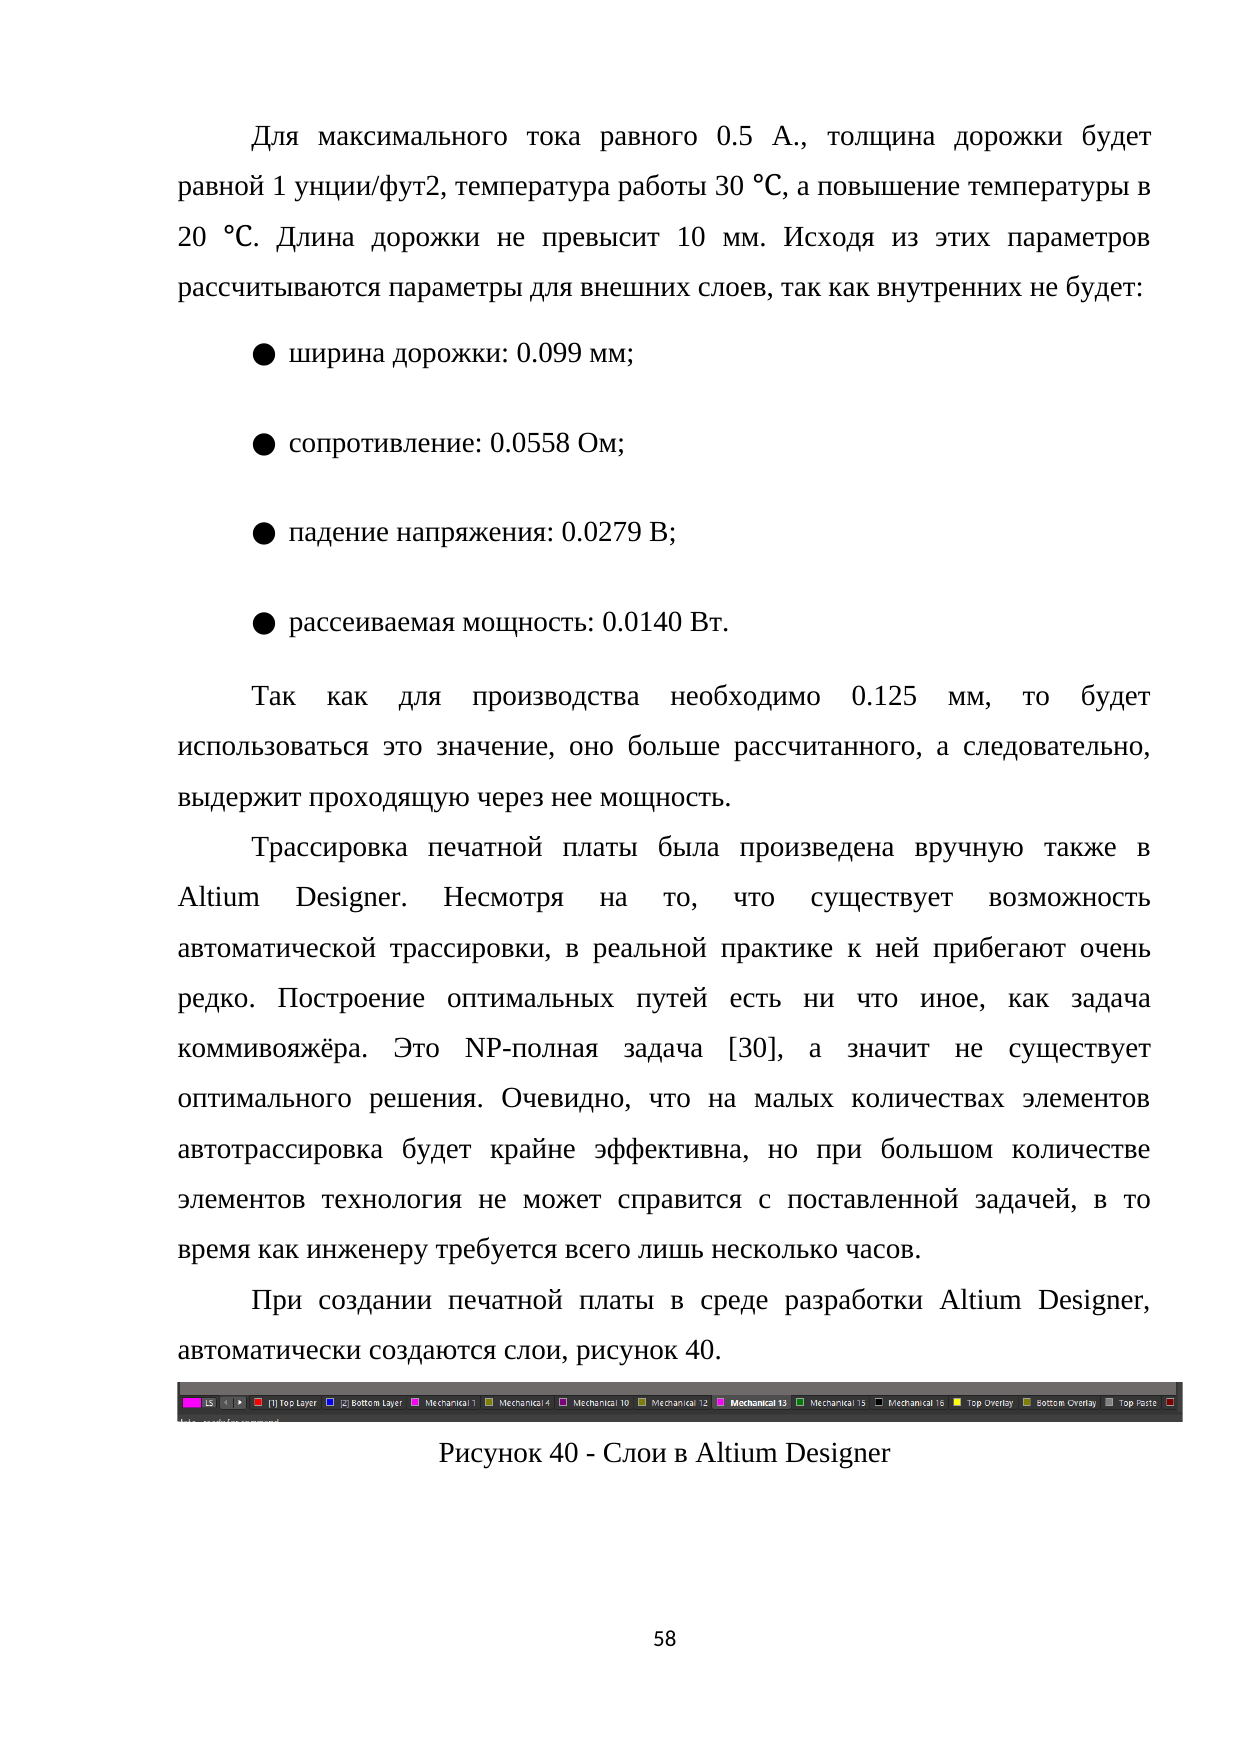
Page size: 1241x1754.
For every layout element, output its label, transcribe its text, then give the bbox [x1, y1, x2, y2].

list сопротивление: 0.0558 Ом; [251, 409, 1152, 469]
list падение напряжения: 0.0279 В; [251, 499, 1152, 558]
text Так как для производства необходимо 0.125 мм, то будет использоваться это значение, оно больше рассчитанного, а следовательно, выдержит проходящую через нее мощность. [177, 678, 1152, 812]
text Для максимального тока равного 0.5 А., толщина дорожки будет равной 1 унции/фут2, температура работы 30 ℃, а повышение температуры в 20 ℃. Длина дорожки не превысит 10 мм. Исходя из этих параметров рассчитываются параметры для внешних слоев, так как внутренних не будет: [177, 118, 1152, 303]
list рассеиваемая мощность: 0.0140 Вт. [251, 588, 1152, 648]
list ширина дорожки: 0.099 мм; [251, 319, 1152, 379]
text Рисунок 40 - Слои в Altium Designer [177, 1435, 1152, 1469]
text Трассировка печатной платы была произведена вручную также в Altium Designer. Несмотря на то, что существует возможность автоматической трассировки, в реальной практике к ней прибегают очень редко. Построение оптимальных путей есть ни что иное, как задача коммивояжёра. Это NP-полная задача [30], а значит не существует оптимального решения. Очевидно, что на малых количествах элементов автотрассировка будет крайне эффективна, но при большом количестве элементов технология не может справится с поставленной задачей, в то время как инженеру требуется всего лишь несколько часов. [177, 829, 1152, 1265]
text При создании печатной платы в среде разработки Altium Designer, автоматически создаются слои, рисунок 40. [177, 1282, 1152, 1366]
picture [177, 1382, 1183, 1422]
